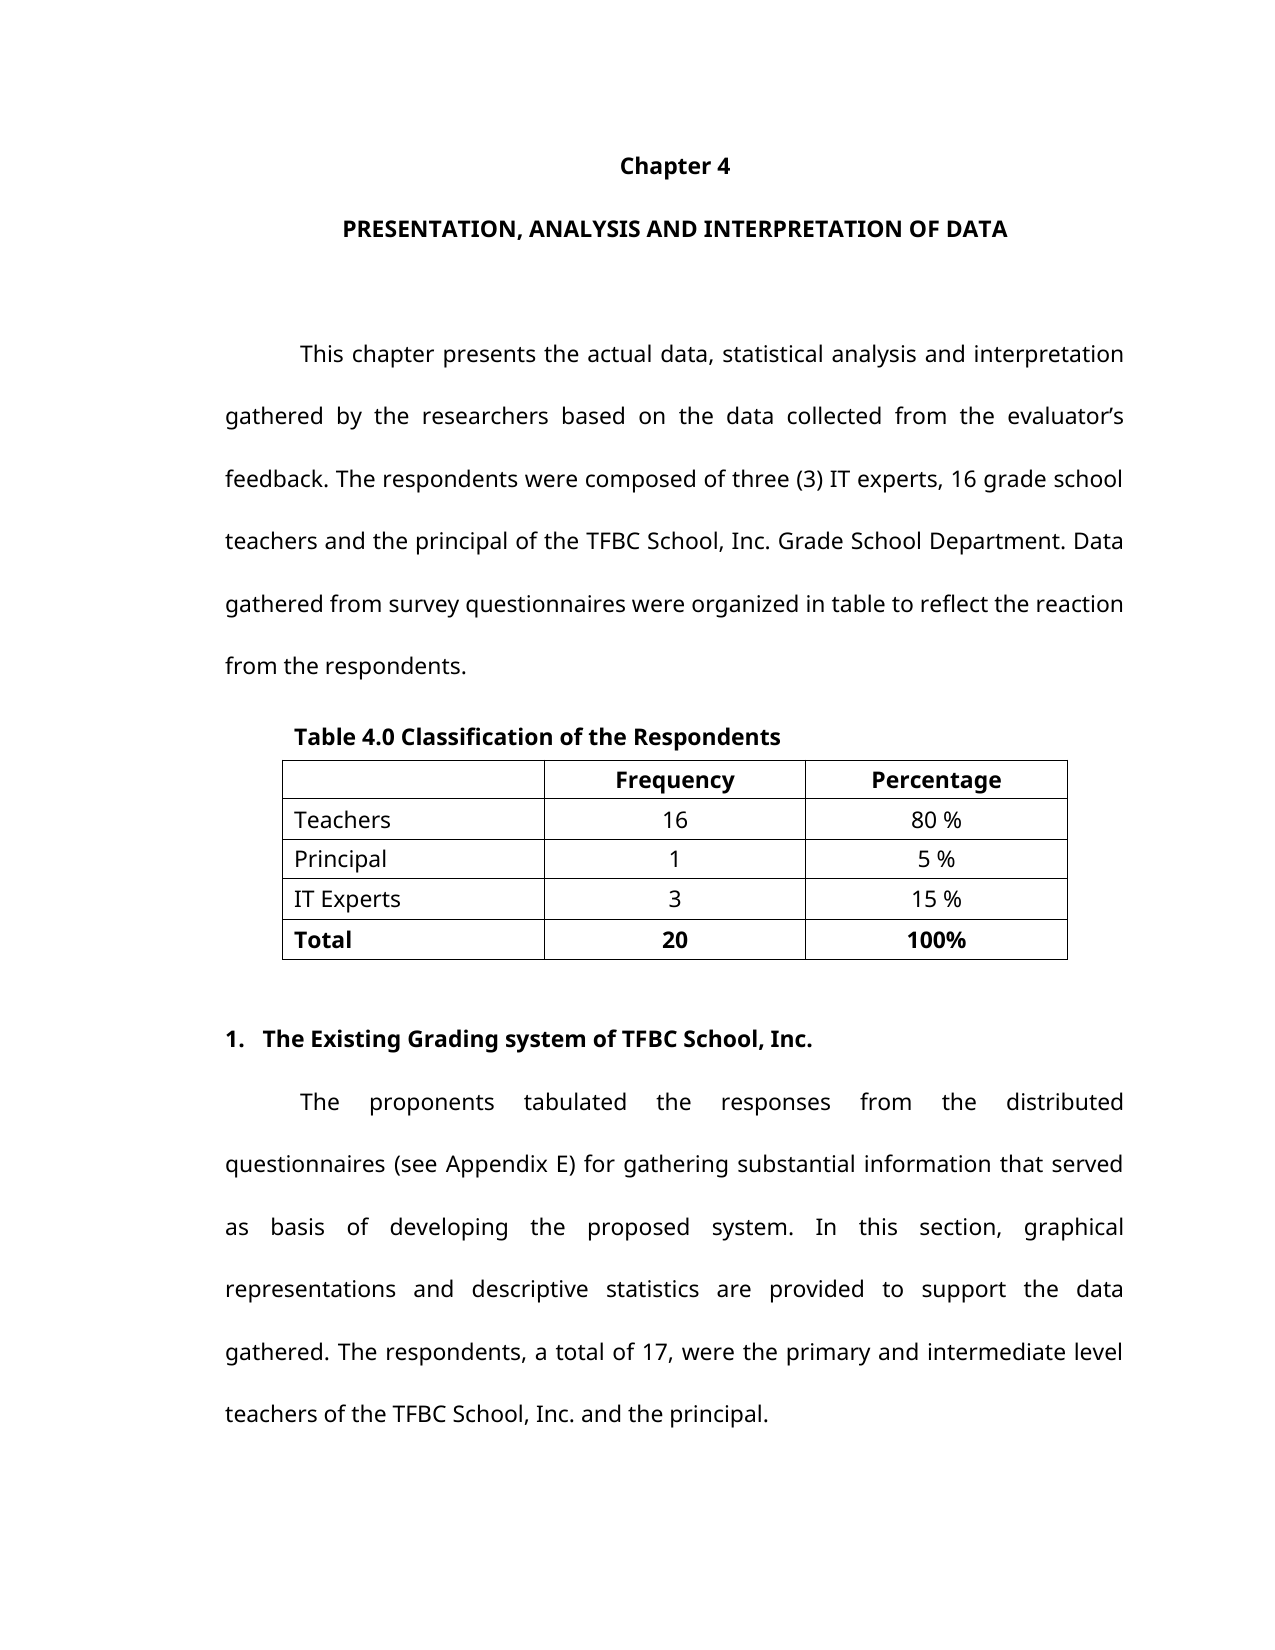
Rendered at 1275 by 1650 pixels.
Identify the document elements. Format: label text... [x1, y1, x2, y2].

text PRESENTATION, ANALYSIS AND INTERPRETATION OF DATA [225, 212, 1125, 244]
table_cell 100% [806, 920, 1067, 959]
table_cell 1 [545, 840, 805, 878]
table_cell Total [283, 920, 544, 959]
text Chapter 4 [225, 150, 1125, 181]
list The Existing Grading system of TFBC School, Inc. [225, 1023, 1125, 1054]
table_header Table 4.0 Classification of the Respondents [283, 713, 1067, 759]
table_cell Percentage [806, 761, 1067, 798]
table_cell Principal [283, 840, 544, 878]
text The proponents tabulated the responses from the distributed questionnaires (see Appendix E) for gathering substantial information that served as basis of developing the proposed system. In this section, graphical representations and descriptive statistics are provided to support the data gathered. The respondents, a total of 17, were the primary and intermediate level teachers of the TFBC School, Inc. and the principal. [225, 1085, 1125, 1429]
table_cell 16 [545, 799, 805, 839]
text This chapter presents the actual data, statistical analysis and interpretation gathered by the researchers based on the data collected from the evaluator’s feedback. The respondents were composed of three (3) IT experts, 16 grade school teachers and the principal of the TFBC School, Inc. Grade School Department. Data gathered from survey questionnaires were organized in table to reflect the reaction from the respondents. [225, 337, 1125, 681]
table_cell Frequency [545, 761, 805, 798]
table_cell 5 % [806, 840, 1067, 878]
table_cell 3 [545, 879, 805, 918]
table_cell 20 [545, 920, 805, 959]
table_cell IT Experts [283, 879, 544, 918]
table_cell 15 % [806, 879, 1067, 918]
table_cell Teachers [283, 799, 544, 839]
table_cell 80 % [806, 799, 1067, 839]
table_cell [283, 761, 544, 798]
